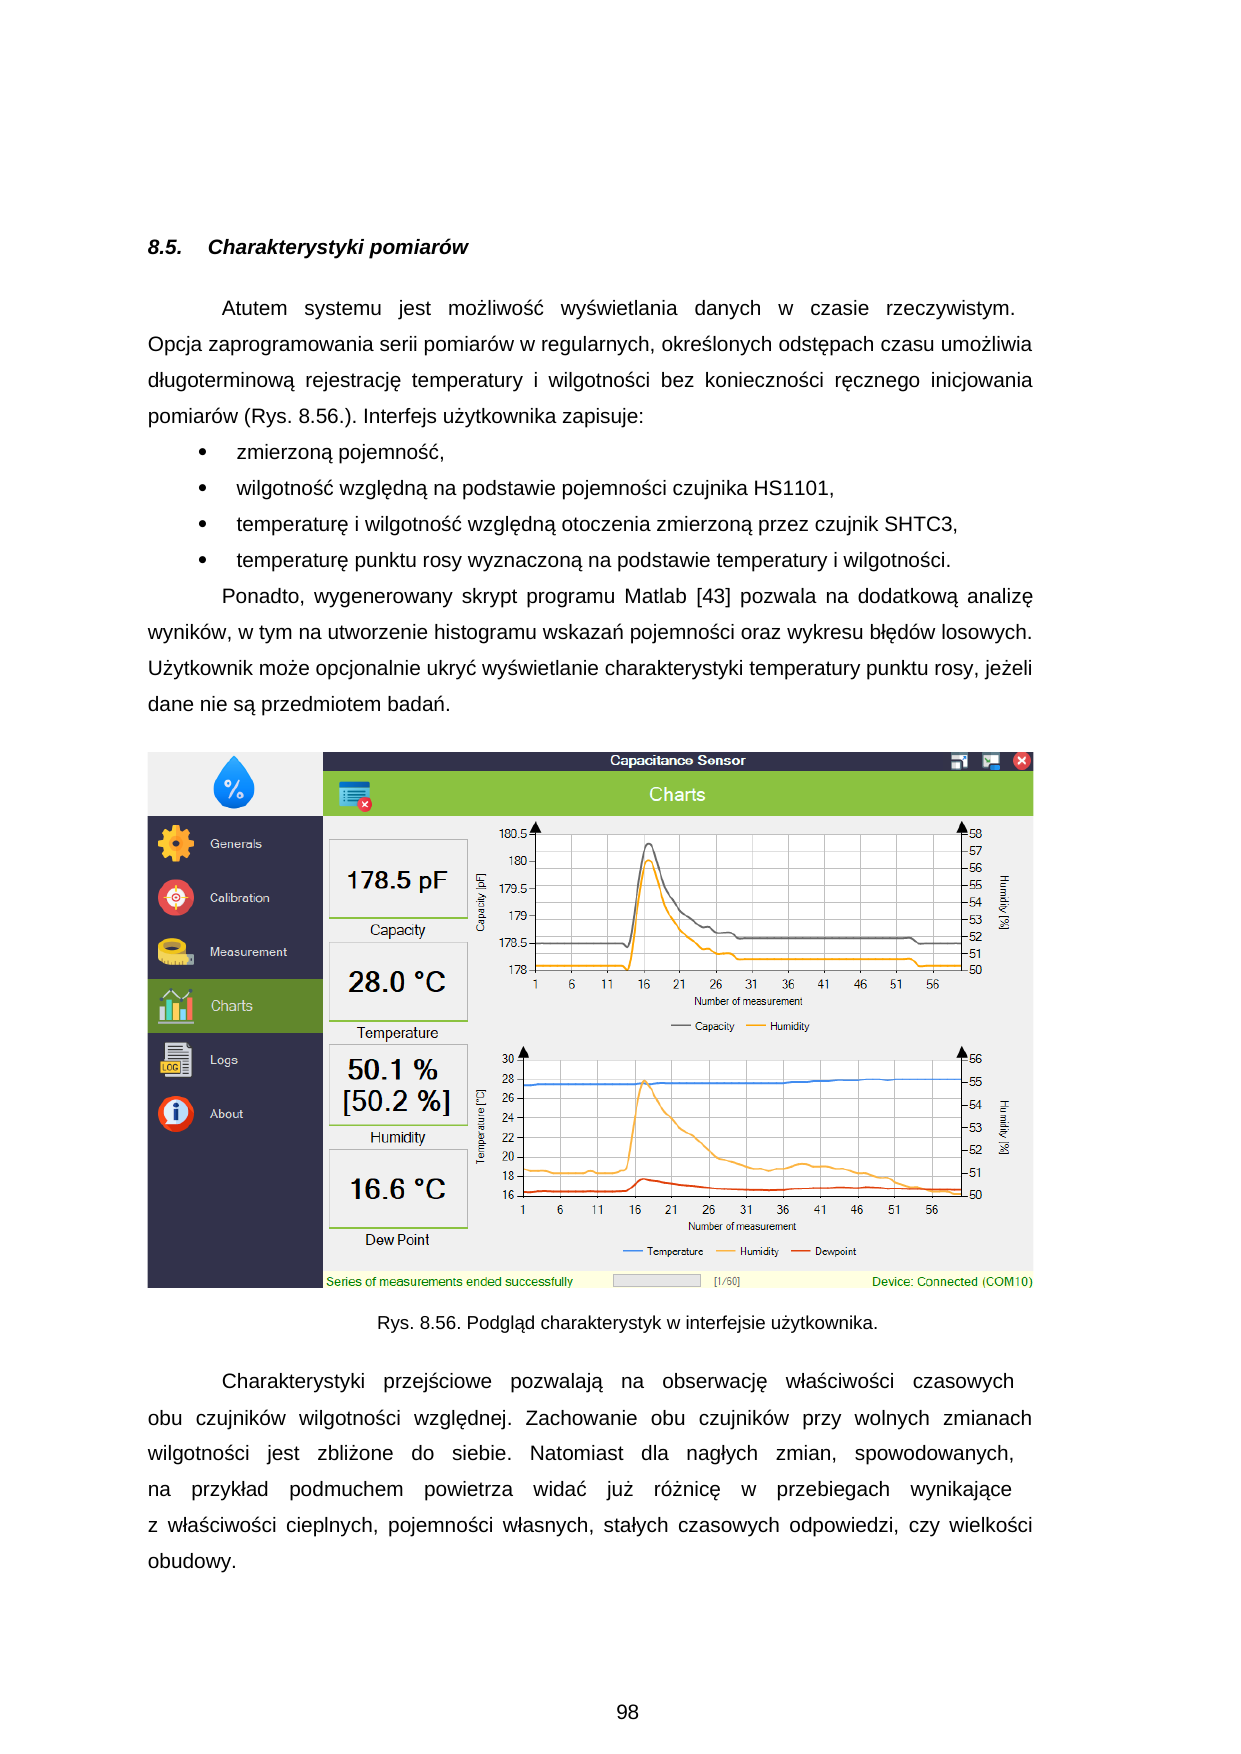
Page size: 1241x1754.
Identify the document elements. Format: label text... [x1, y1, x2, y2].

list zmierzoną pojemność, [199, 439, 1033, 463]
subtitle Charakterystyki pomiarów [148, 235, 1033, 259]
list temperaturę punktu rosy wyznaczoną na podstawie temperatury i wilgotności. [199, 548, 1033, 572]
text Ponadto, wygenerowany skrypt programu Matlab [43] pozwala na dodatkową analizę wyników, w tym na utworzenie histogramu wskazań pojemności oraz wykresu błędów losowych. Użytkownik może opcjonalnie ukryć wyświetlanie charakterystyki temperatury punktu rosy, jeżeli dane nie są przedmiotem badań. [148, 584, 1033, 715]
list temperaturę i wilgotność względną otoczenia zmierzoną przez czujnik SHTC3, [199, 512, 1033, 536]
picture [147, 752, 1034, 1288]
list wilgotność względną na podstawie pojemności czujnika HS1101, [199, 476, 1033, 499]
text Charakterystyki przejściowe pozwalają na obserwację właściwości czasowych obu czujników wilgotności względnej. Zachowanie obu czujników przy wolnych zmianach wilgotności jest zbliżone do siebie. Natomiast dla nagłych zmian, spowodowanych, na przykład podmuchem powietrza widać już różnicę w przebiegach wynikające z właściwości cieplnych, pojemności własnych, stałych czasowych odpowiedzi, czy wielkości obudowy. [148, 1369, 1033, 1573]
